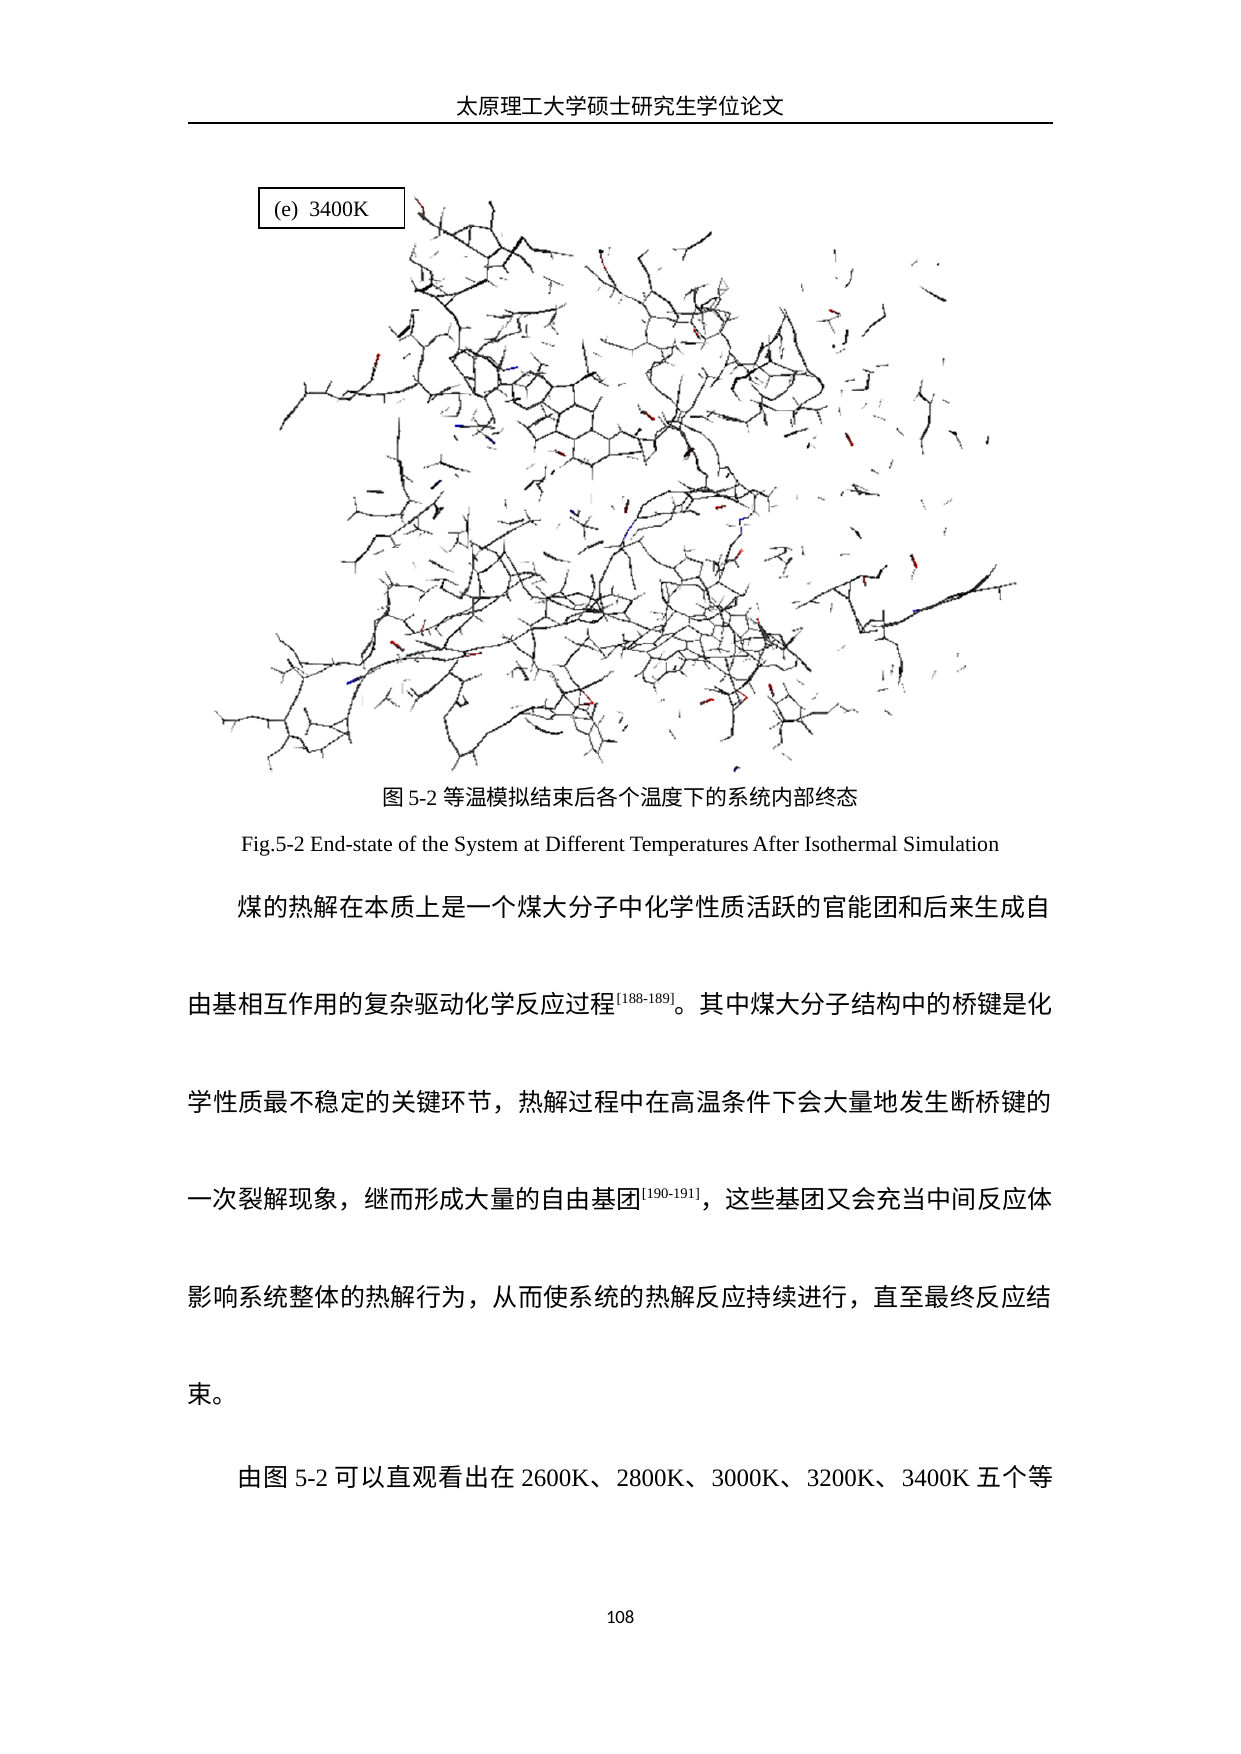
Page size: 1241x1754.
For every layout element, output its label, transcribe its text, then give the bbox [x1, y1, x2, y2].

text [187, 1443, 1053, 1508]
text 图5-2 等温模拟结束后各个温度下的系统内部终态 [187, 779, 1053, 812]
text 煤的热解在本质上是一个煤大分子中化学性质活跃的官能团和后来生成自由基相互作用的复杂驱动化学反应过程[188-189]。其中煤大分子结构中的桥键是化学性质最不稳定的关键环节，热解过程中在高温条件下会大量地发生断桥键的一次裂解现象，继而形成大量的自由基团[190-191]，这些基团又会充当中间反应体影响系统整体的热解行为，从而使系统的热解反应持续进行，直至最终反应结束。 [187, 873, 1053, 1425]
picture [207, 162, 1034, 777]
text Fig.5-2 End-state of the System at Different Temperatures After Isothermal Simulation [187, 828, 1053, 860]
